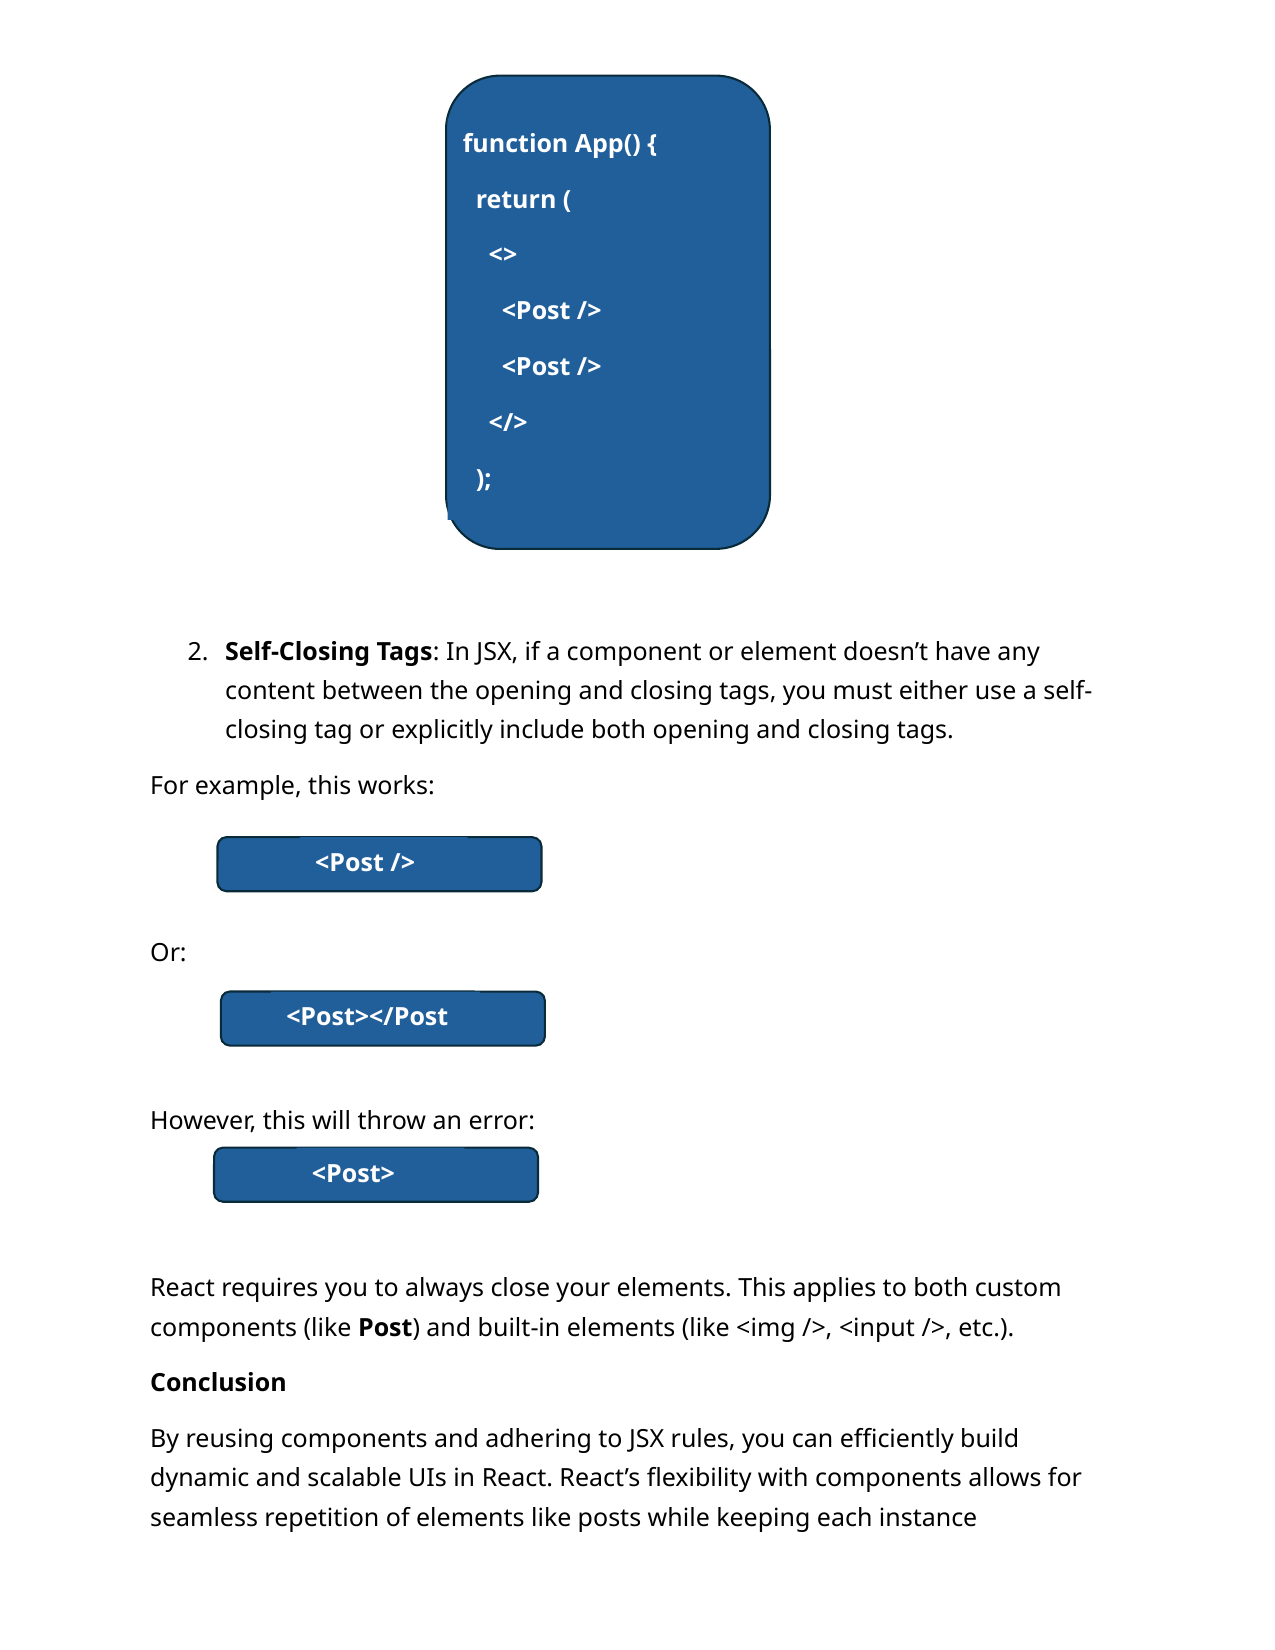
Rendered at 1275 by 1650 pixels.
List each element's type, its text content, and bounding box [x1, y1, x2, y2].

text React requires you to always close your elements. This applies to both custom components (like Post) and built-in elements (like <img />, <input />, etc.). [150, 1270, 1125, 1343]
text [150, 1421, 1125, 1533]
text Conclusion [150, 1365, 1125, 1399]
text Or: [150, 935, 1125, 969]
text For example, this works: [150, 767, 1125, 802]
text However, this will throw an error: [150, 1102, 1125, 1137]
list Self-Closing Tags: In JSX, if a component or element doesn’t have any content between the opening and closing tags, you must either use a self-closing tag or explicitly include both opening and closing tags. [187, 633, 1125, 746]
